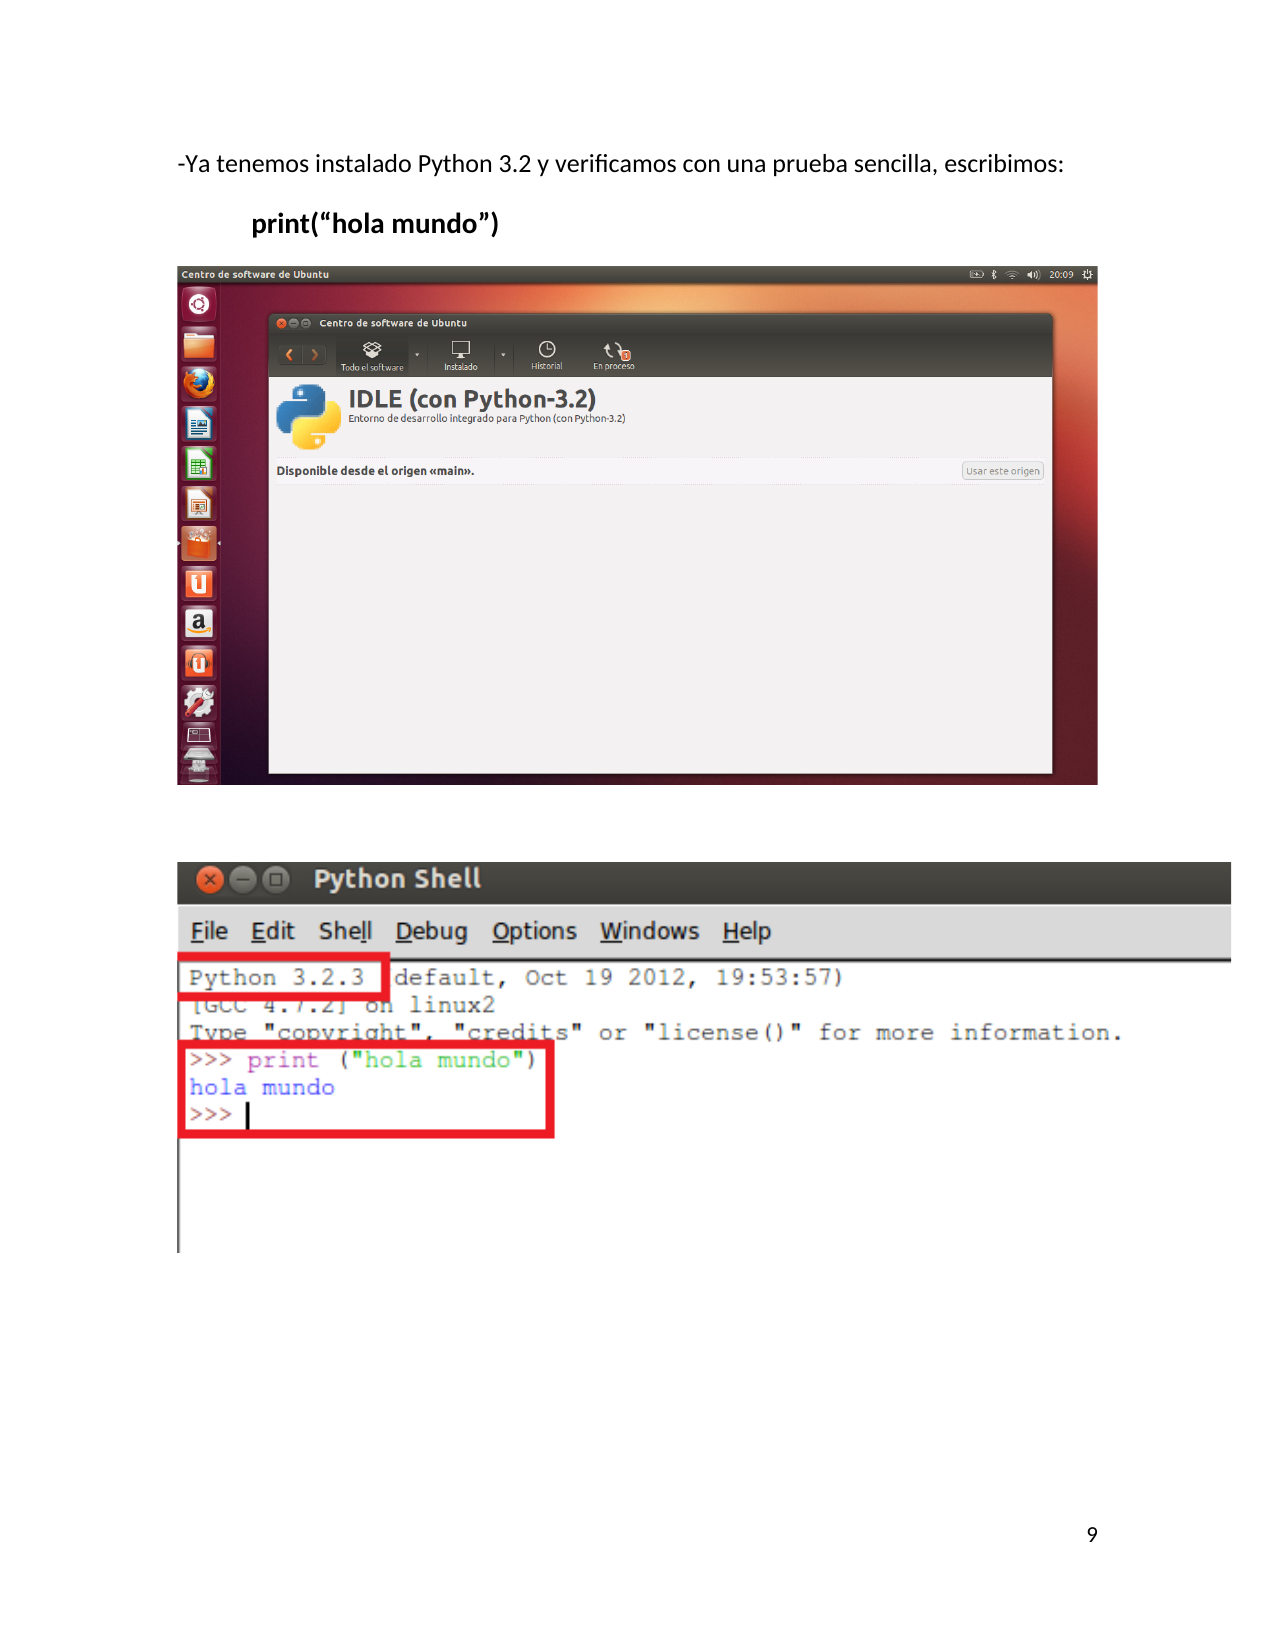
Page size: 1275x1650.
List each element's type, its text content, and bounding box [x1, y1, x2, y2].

picture [177, 862, 1232, 1253]
text print(“hola mundo”) [177, 205, 1098, 241]
picture [177, 266, 1098, 785]
text -Ya tenemos instalado Python 3.2 y verificamos con una prueba sencilla, escribimos: [177, 148, 1098, 179]
